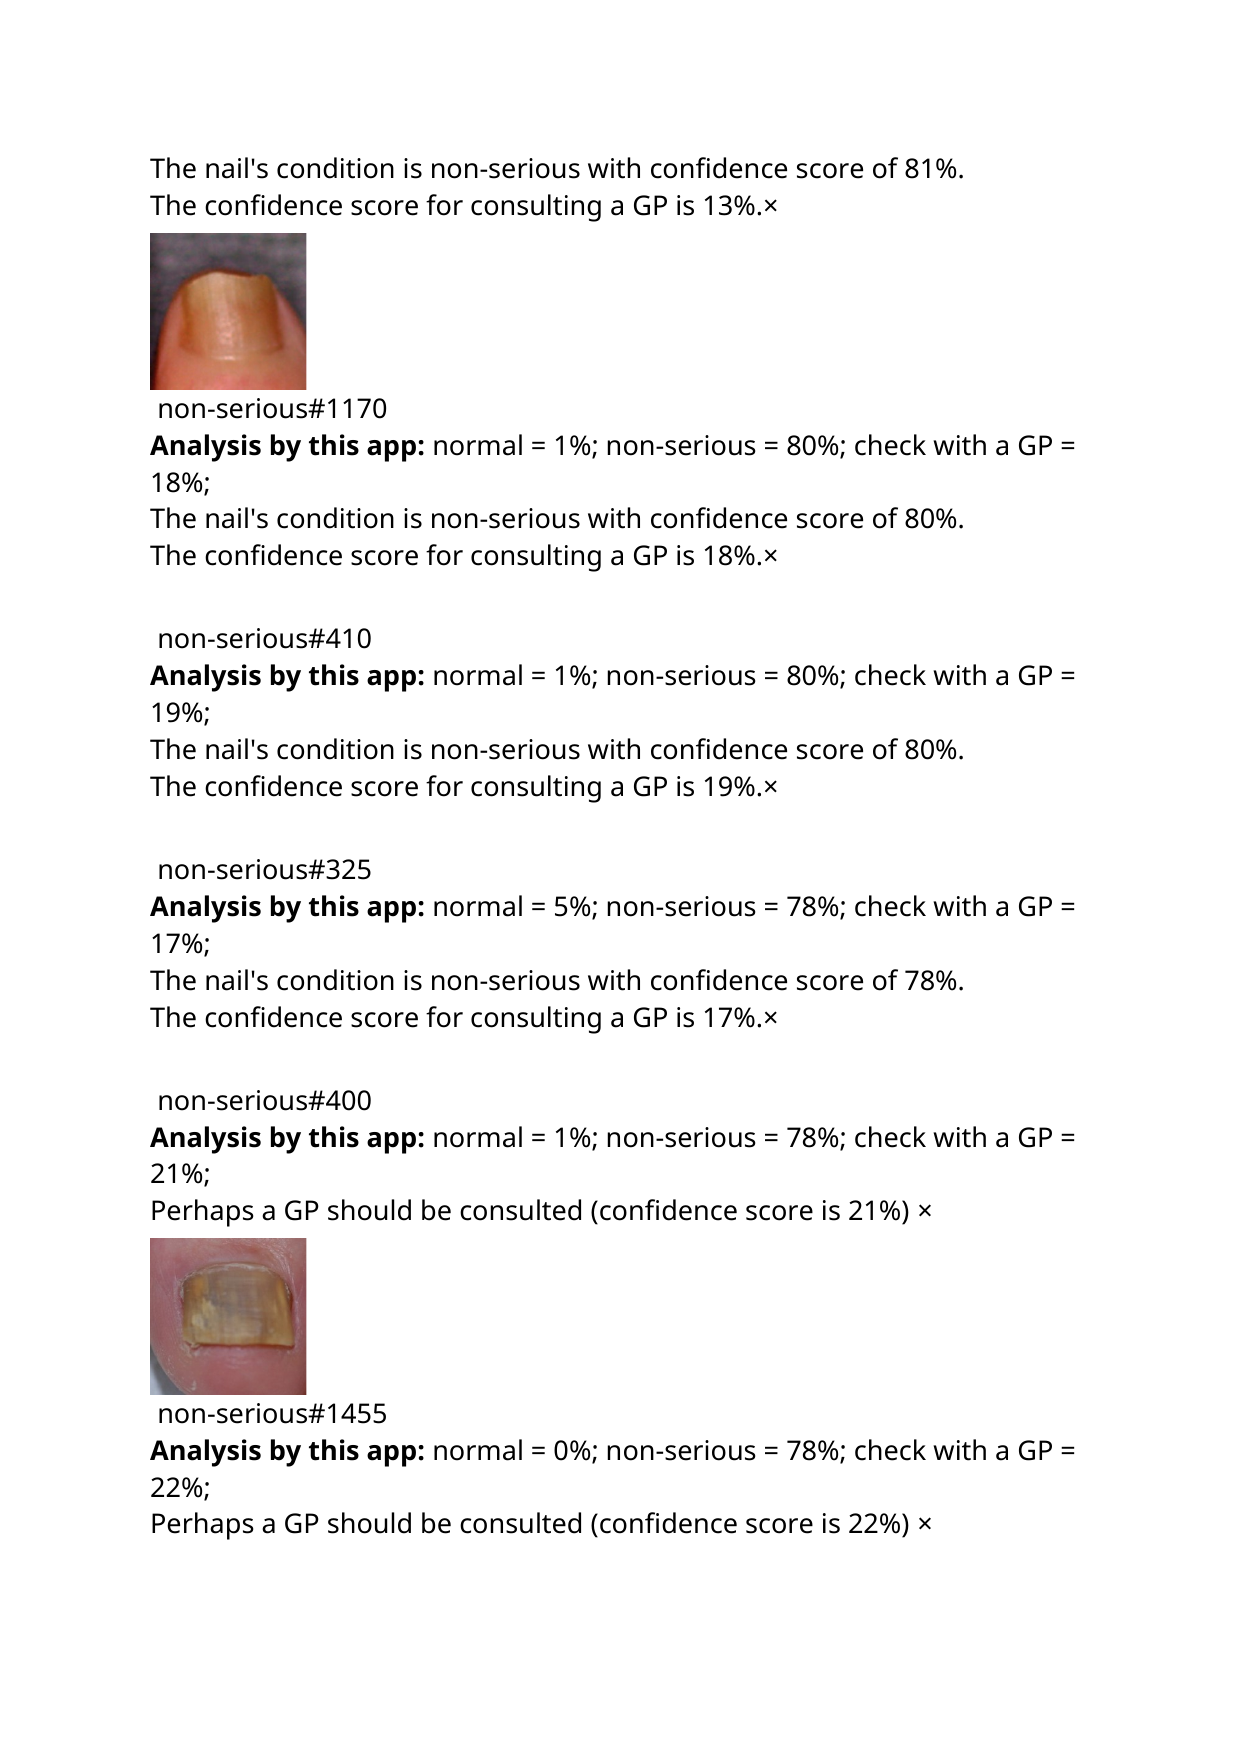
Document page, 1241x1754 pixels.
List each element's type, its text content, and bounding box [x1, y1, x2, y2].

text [150, 150, 1090, 224]
text non-serious#1170 Analysis by this app: normal = 1%; non-serious = 80%; check with a GP = 18%; The nail's condition is non-serious with confidence score of 80%. The confidence score for consulting a GP is 18%.× [150, 233, 1090, 574]
text non-serious#325 Analysis by this app: normal = 5%; non-serious = 78%; check with a GP = 17%; The nail's condition is non-serious with confidence score of 78%. The confidence score for consulting a GP is 17%.× [150, 814, 1090, 1035]
picture [150, 233, 307, 390]
text non-serious#410 Analysis by this app: normal = 1%; non-serious = 80%; check with a GP = 19%; The nail's condition is non-serious with confidence score of 80%. The confidence score for consulting a GP is 19%.× [150, 583, 1090, 804]
text non-serious#1455 Analysis by this app: normal = 0%; non-serious = 78%; check with a GP = 22%; Perhaps a GP should be consulted (confidence score is 22%) × [150, 1238, 1090, 1542]
picture [150, 1238, 307, 1395]
text non-serious#400 Analysis by this app: normal = 1%; non-serious = 78%; check with a GP = 21%; Perhaps a GP should be consulted (confidence score is 21%) × [150, 1044, 1090, 1229]
